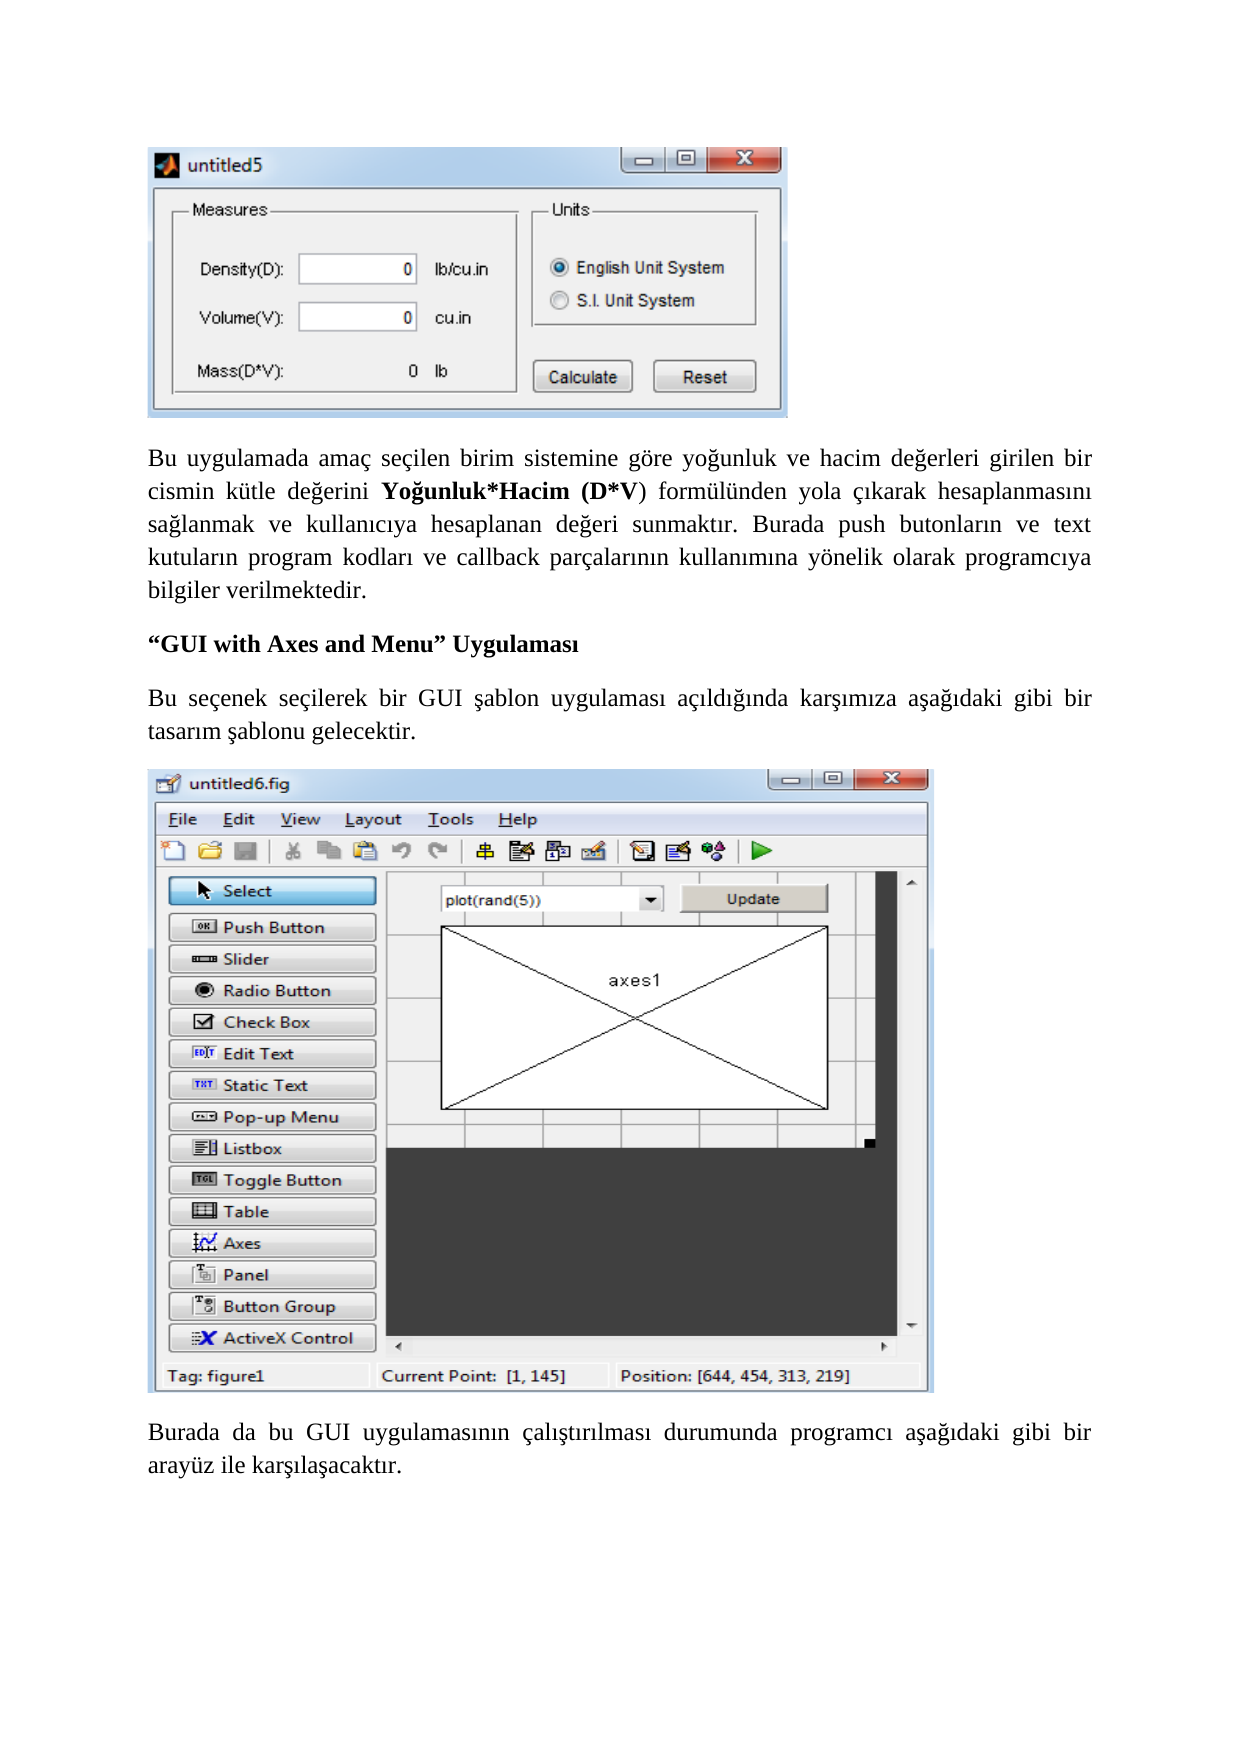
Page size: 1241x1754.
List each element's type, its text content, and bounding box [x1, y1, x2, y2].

text Bu seçenek seçilerek bir GUI şablon uygulaması açıldığında karşımıza aşağıdaki gibi bir tasarım şablonu gelecektir. [148, 683, 1093, 744]
text Burada da bu GUI uygulamasının çalıştırılması durumunda programcı aşağıdaki gibi bir arayüz ile karşılaşacaktır. [148, 1417, 1093, 1479]
text Bu uygulamada amaç seçilen birim sistemine göre yoğunluk ve hacim değerleri girilen bir cismin kütle değerini Yoğunluk*Hacim (D*V) formülünden yola çıkarak hesaplanmasını sağlanmak ve kullanıcıya hesaplanan değeri sunmaktır. Burada push butonların ve text kutuların program kodları ve callback parçalarının kullanımına yönelik olarak programcıya bilgiler verilmektedir. [148, 443, 1093, 604]
picture [147, 769, 935, 1393]
text “GUI with Axes and Menu” Uygulaması [148, 629, 1093, 658]
picture [147, 147, 788, 418]
